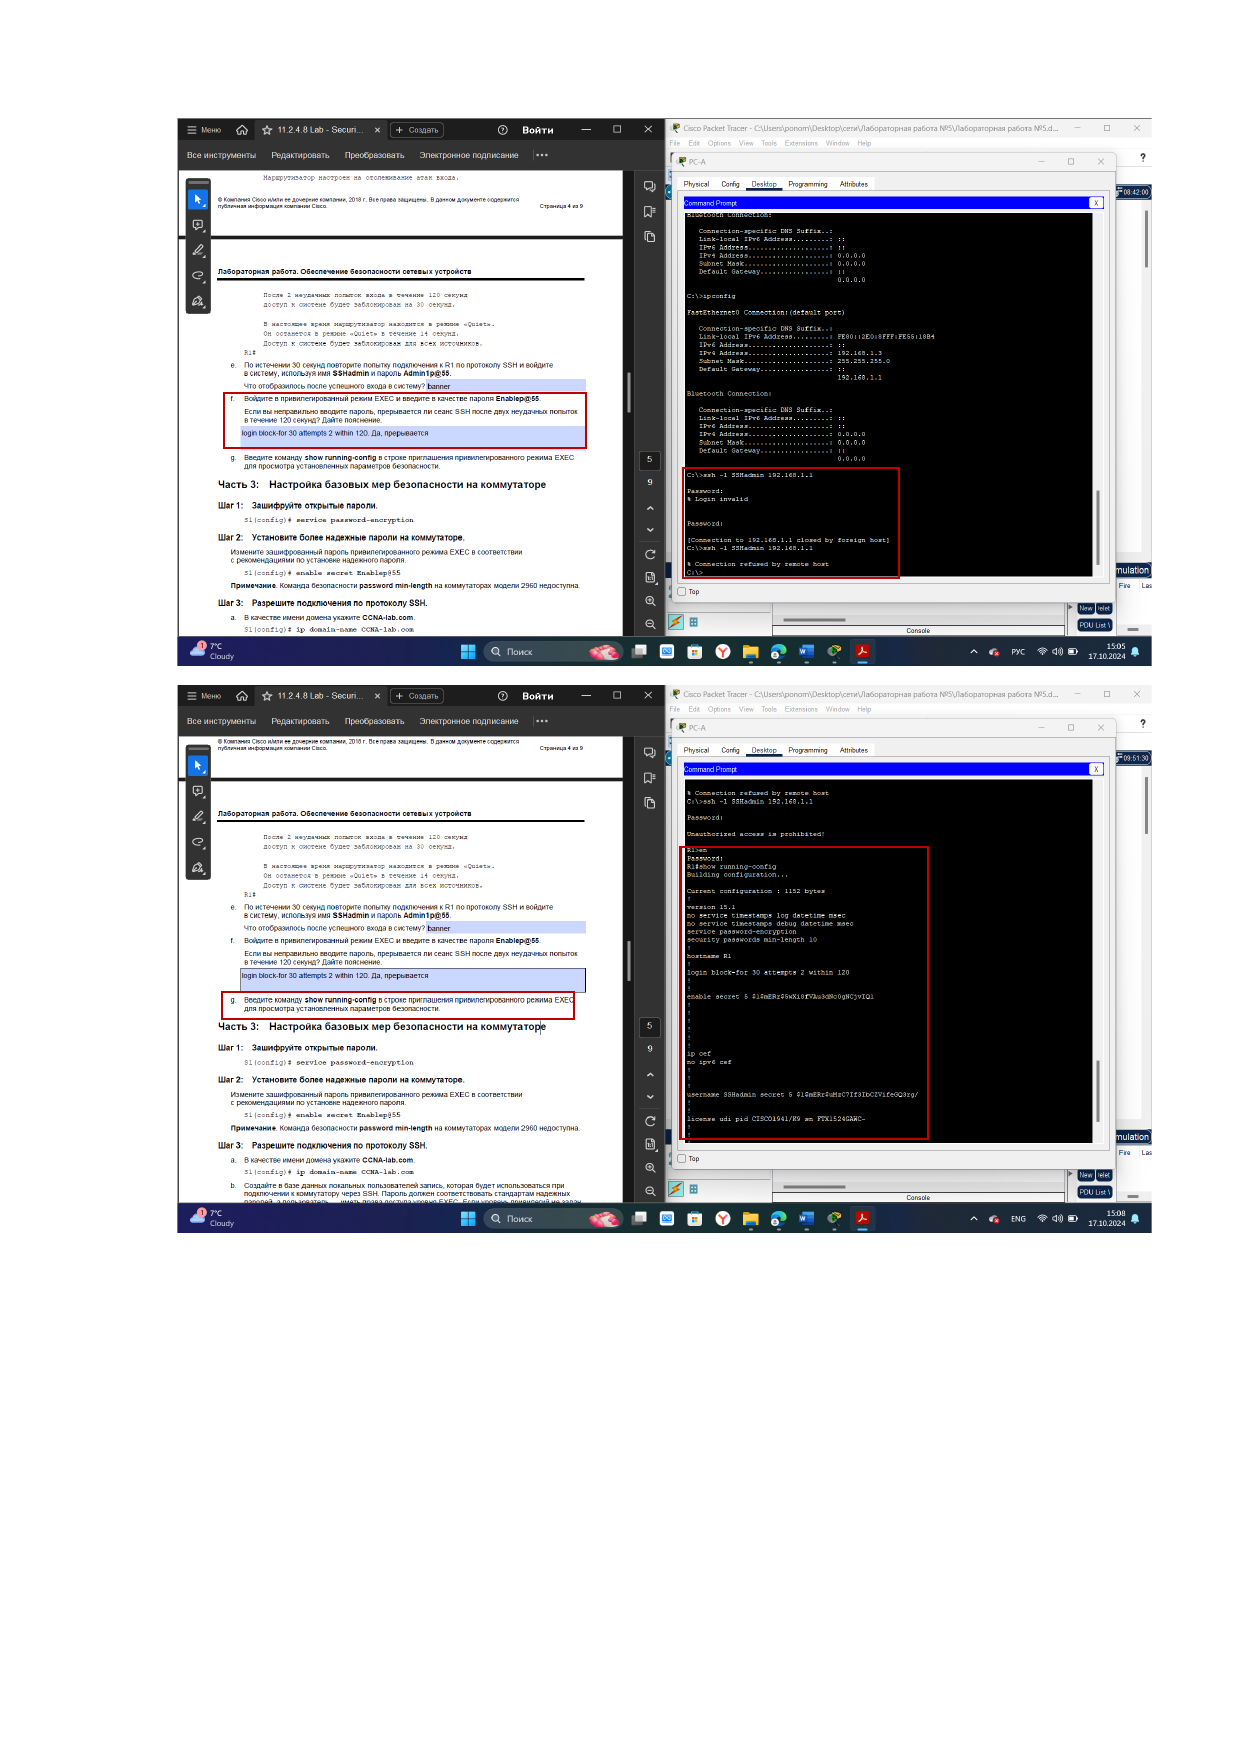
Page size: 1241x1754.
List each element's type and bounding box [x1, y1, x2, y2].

picture [177, 685, 1152, 1233]
picture [177, 118, 1152, 666]
